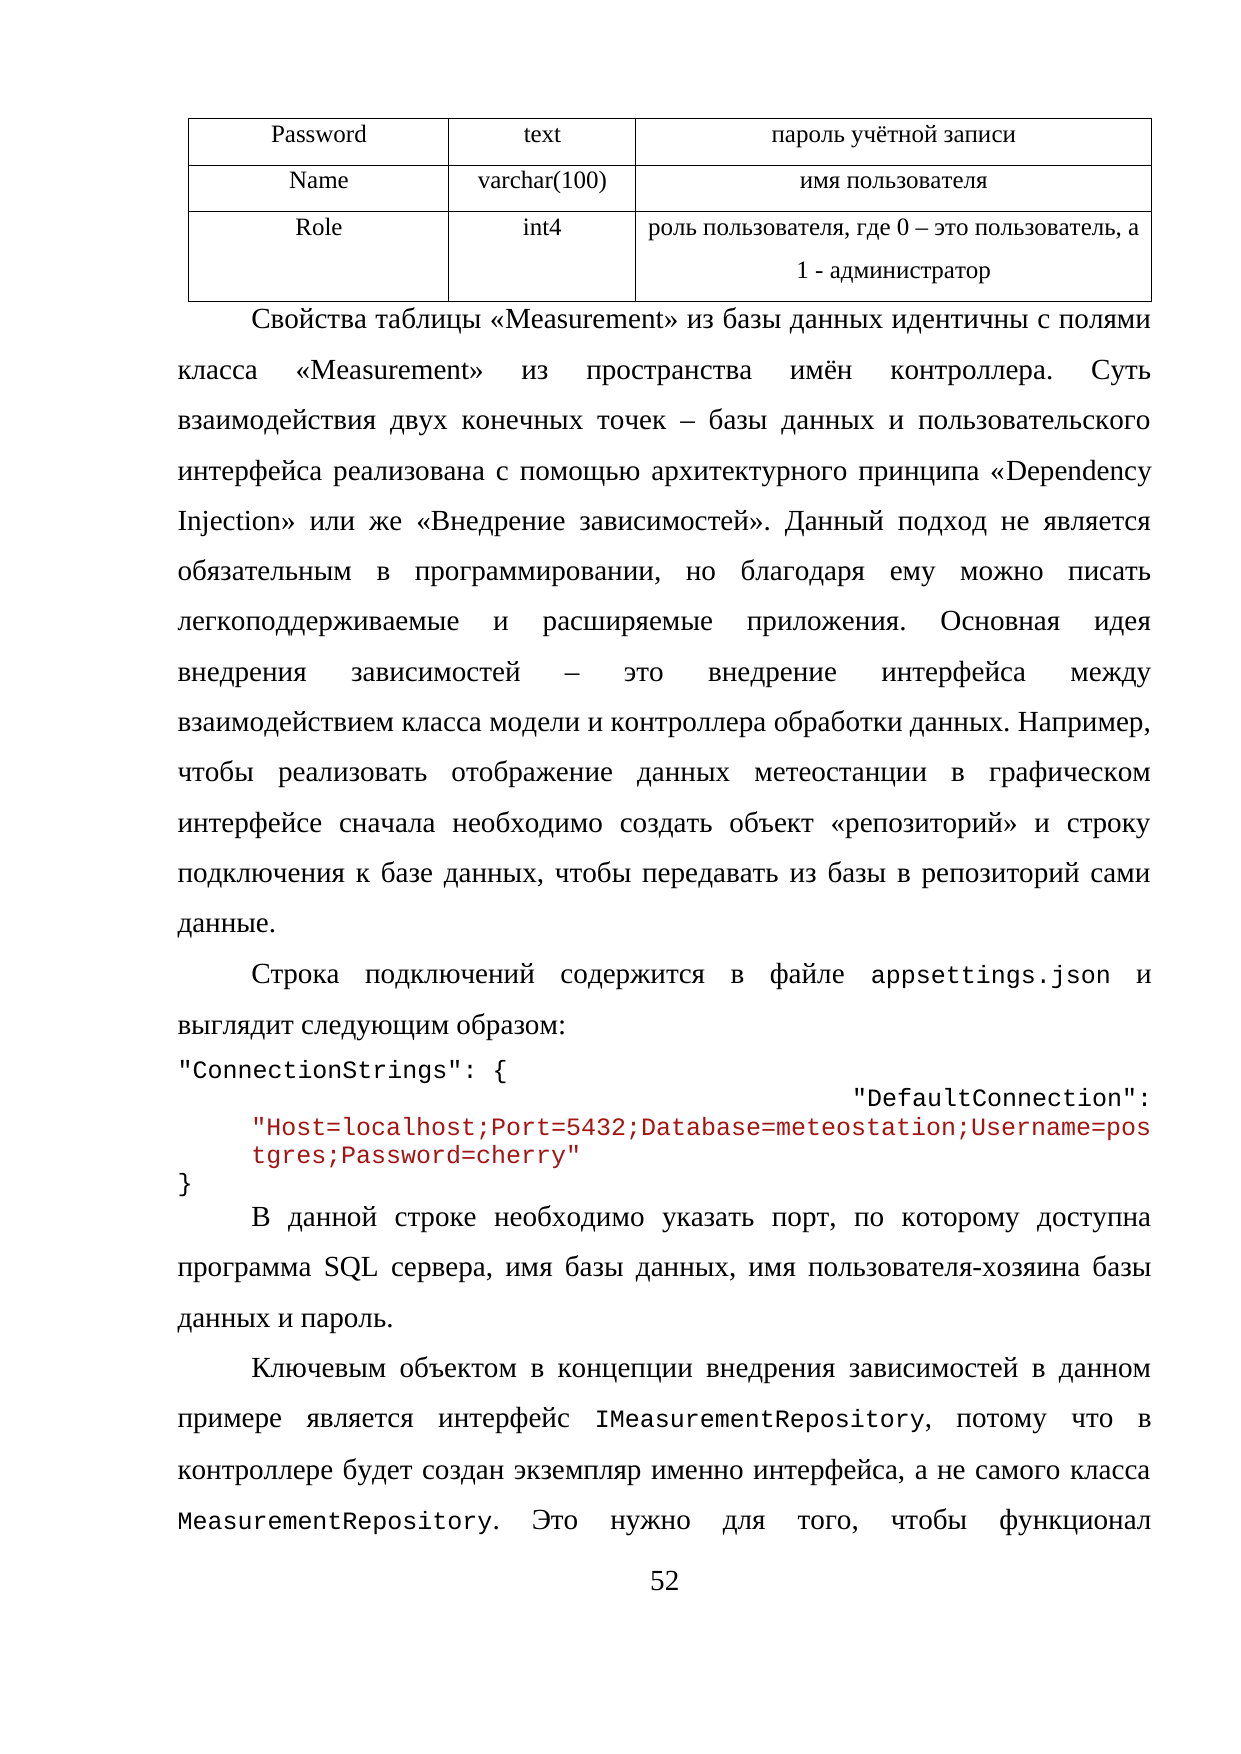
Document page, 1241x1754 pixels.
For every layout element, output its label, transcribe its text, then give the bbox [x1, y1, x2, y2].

text } [177, 1171, 1152, 1199]
text "ConnectionStrings": { [177, 1058, 1152, 1086]
table_cell Role [189, 212, 448, 301]
text Свойства таблицы «Measurement» из базы данных идентичны с полями класса «Measurement» из пространства имён контроллера. Суть взаимодействия двух конечных точек – базы данных и пользовательского интерфейса реализована с помощью архитектурного принципа «Dependency Injection» или же «Внедрение зависимостей». Данный подход не является обязательным в программировании, но благодаря ему можно писать легкоподдерживаемые и расширяемые приложения. Основная идея внедрения зависимостей – это внедрение интерфейса между взаимодействием класса модели и контроллера обработки данных. Например, чтобы реализовать отображение данных метеостанции в графическом интерфейсе сначала необходимо создать объект «репозиторий» и строку подключения к базе данных, чтобы передавать из базы в репозиторий сами данные. [177, 302, 1152, 939]
table_cell пароль учётной записи [636, 119, 1151, 164]
table_cell Name [189, 166, 448, 211]
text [177, 1350, 1152, 1537]
table_cell varchar(100) [449, 166, 635, 211]
text Строка подключений содержится в файле appsettings.json и выглядит следующим образом: [177, 956, 1152, 1041]
table_cell роль пользователя, где 0 – это пользователь, а 1 - администратор [636, 212, 1151, 301]
text "DefaultConnection": "Host=localhost;Port=5432;Database=meteostation;Username=postgres;Password=cherry" [177, 1086, 1152, 1171]
table_cell имя пользователя [636, 166, 1151, 211]
table_cell text [449, 119, 635, 164]
table_cell Password [189, 119, 448, 164]
table_cell int4 [449, 212, 635, 301]
text В данной строке необходимо указать порт, по которому доступна программа SQL сервера, имя базы данных, имя пользователя-хозяина базы данных и пароль. [177, 1199, 1152, 1333]
